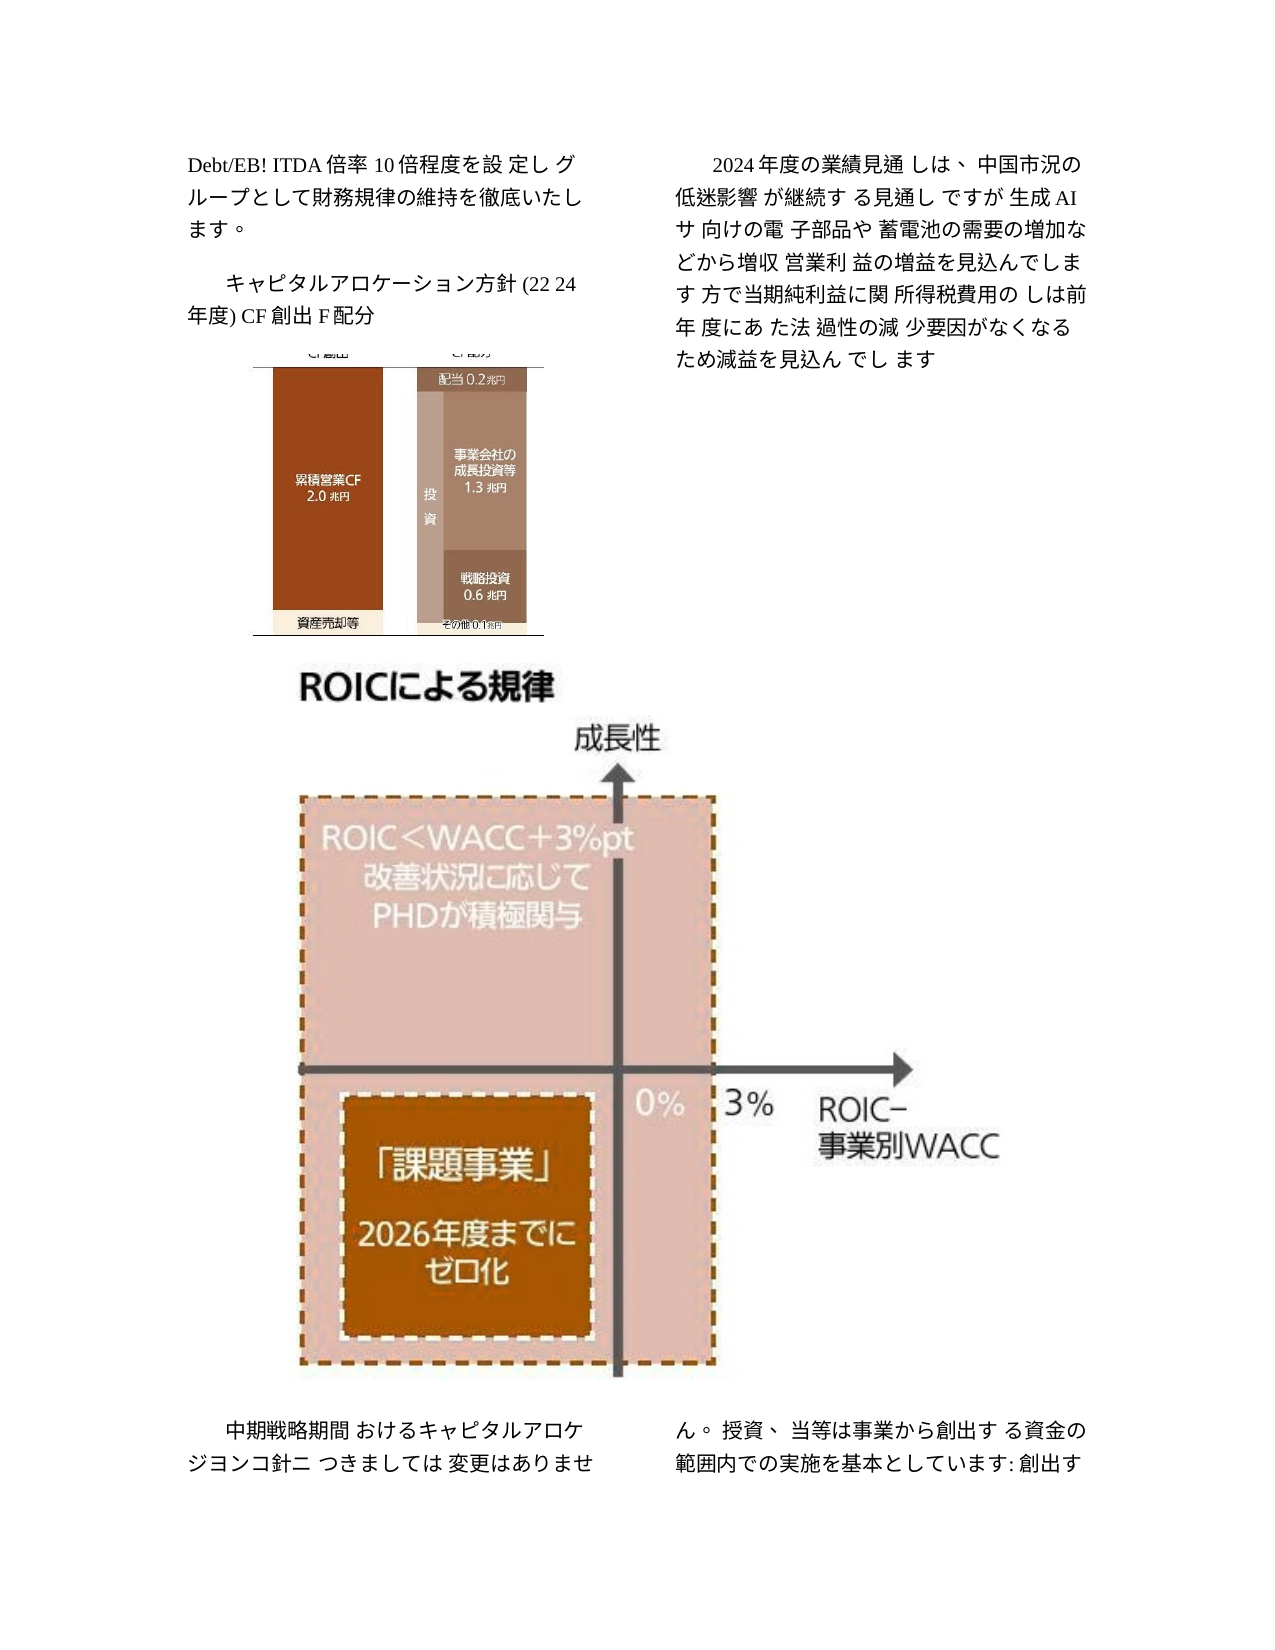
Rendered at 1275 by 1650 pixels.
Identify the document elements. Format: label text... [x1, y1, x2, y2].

picture [243, 354, 544, 639]
text 2024年度の業績見通 しは、 中国市況の低迷影響 が継続す る見通し ですが 生成AIサ 向けの電 子部品や 蓄電池の需要の増加な どから増収 営業利 益の増益を見込んでします 方で当期純利益に関 所得税費用の しは前年 度にあ た法 過性の減 少要因がなくなるため減益を見込ん でし ます [675, 150, 1087, 374]
picture [262, 663, 1013, 1394]
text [187, 1417, 600, 1478]
text キャピタルアロケーション方針 (22 24年度) CF創出 F配分 [187, 269, 600, 330]
text ているため 配当の水 準は IRA補助 金を く純利益 の配当性向などをもとに検討 決定 てまし ります 財務規律については、 安と する財務指標と その水 準として Net Debt/EB! ITDA倍率 10倍程度を設 定し グループとして財務規律の維持を徹底いたし ます。 [187, 150, 600, 244]
